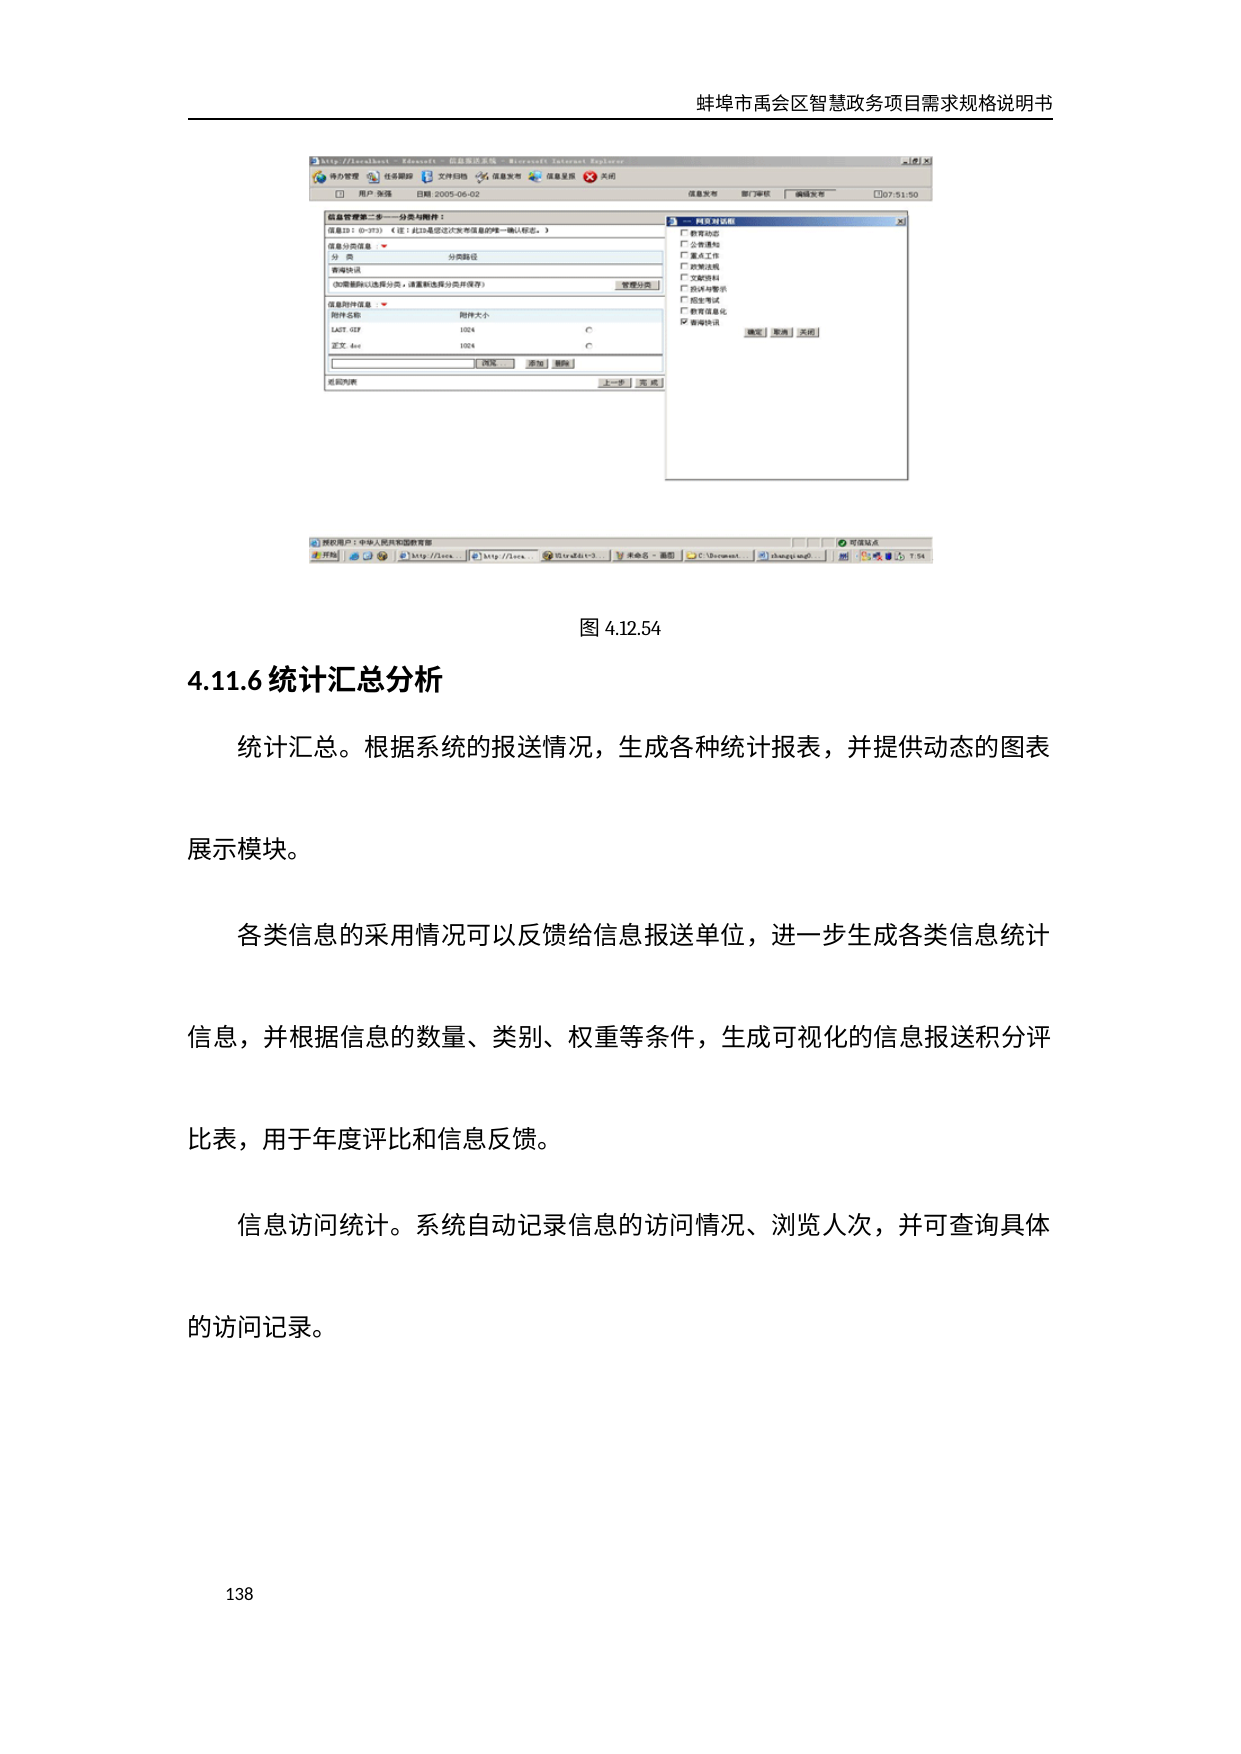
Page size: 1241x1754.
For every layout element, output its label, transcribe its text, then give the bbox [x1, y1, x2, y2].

text 各类信息的采用情况可以反馈给信息报送单位，进一步生成各类信息统计信息，并根据信息的数量、类别、权重等条件，生成可视化的信息报送积分评比表，用于年度评比和信息反馈。 [187, 899, 1053, 1171]
text 统计汇总分析 [187, 644, 1053, 712]
text 统计汇总。根据系统的报送情况，生成各种统计报表，并提供动态的图表展示模块。 [187, 712, 1053, 881]
text 信息访问统计。系统自动记录信息的访问情况、浏览人次，并可查询具体的访问记录。 [187, 1189, 1053, 1359]
picture [307, 153, 934, 567]
